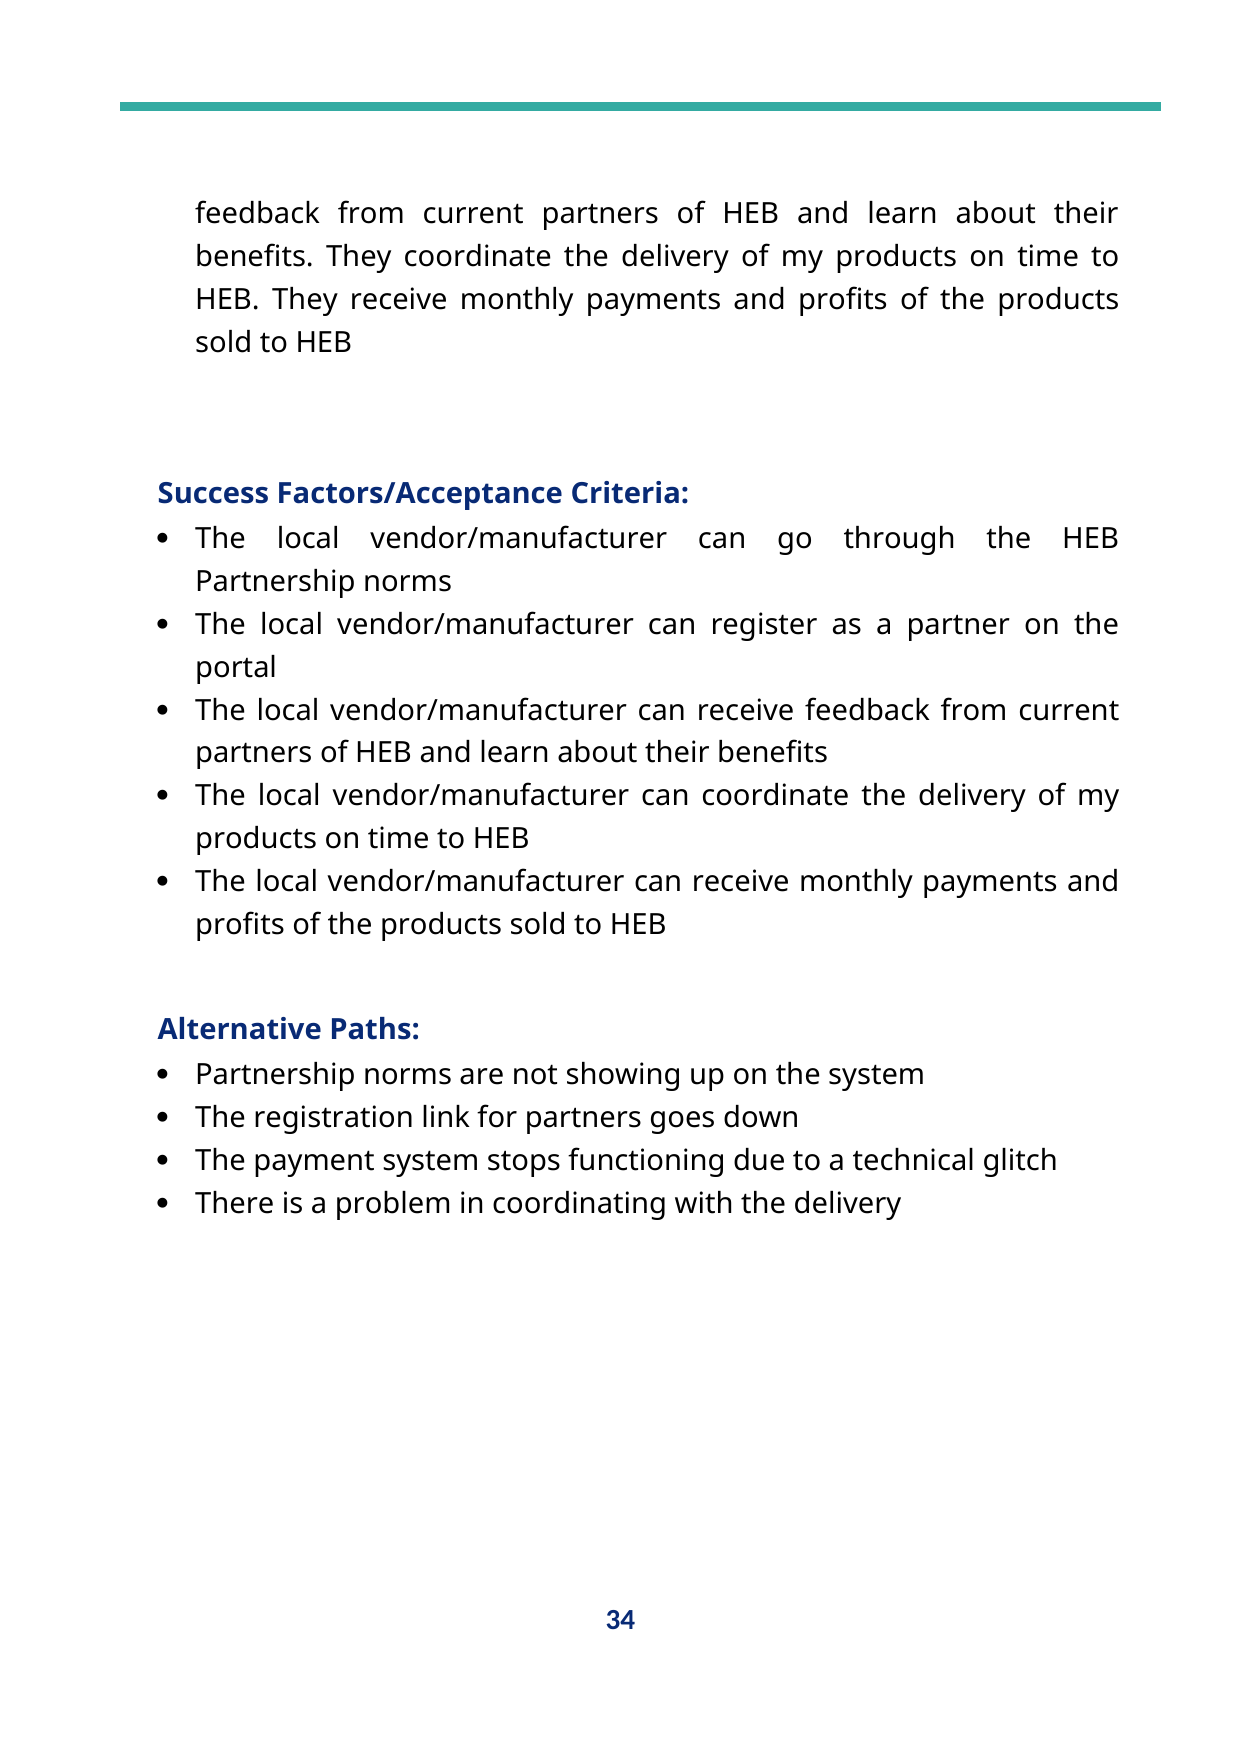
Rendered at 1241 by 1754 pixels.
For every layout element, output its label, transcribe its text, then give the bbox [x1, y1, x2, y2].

list The local vendor/manufacturer can register as a partner on the portal [157, 603, 1120, 686]
list Partnership norms are not showing up on the system [157, 1054, 1120, 1093]
list The payment system stops functioning due to a technical glitch [157, 1139, 1120, 1179]
list The local vendor/manufacturer can receive monthly payments and profits of the products sold to HEB [157, 860, 1120, 943]
list The local vendor/manufacturer can go through the HEB Partnership norms [157, 518, 1120, 600]
text Alternative Paths: [157, 1008, 1120, 1048]
list There is a problem in coordinating with the delivery [157, 1182, 1120, 1222]
list The local vendor/manufacturer can receive feedback from current partners of HEB and learn about their benefits [157, 689, 1120, 771]
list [157, 193, 1120, 361]
text Success Factors/Acceptance Criteria: [157, 472, 1120, 512]
list The registration link for partners goes down [157, 1096, 1120, 1136]
list The local vendor/manufacturer can coordinate the delivery of my products on time to HEB [157, 774, 1120, 857]
